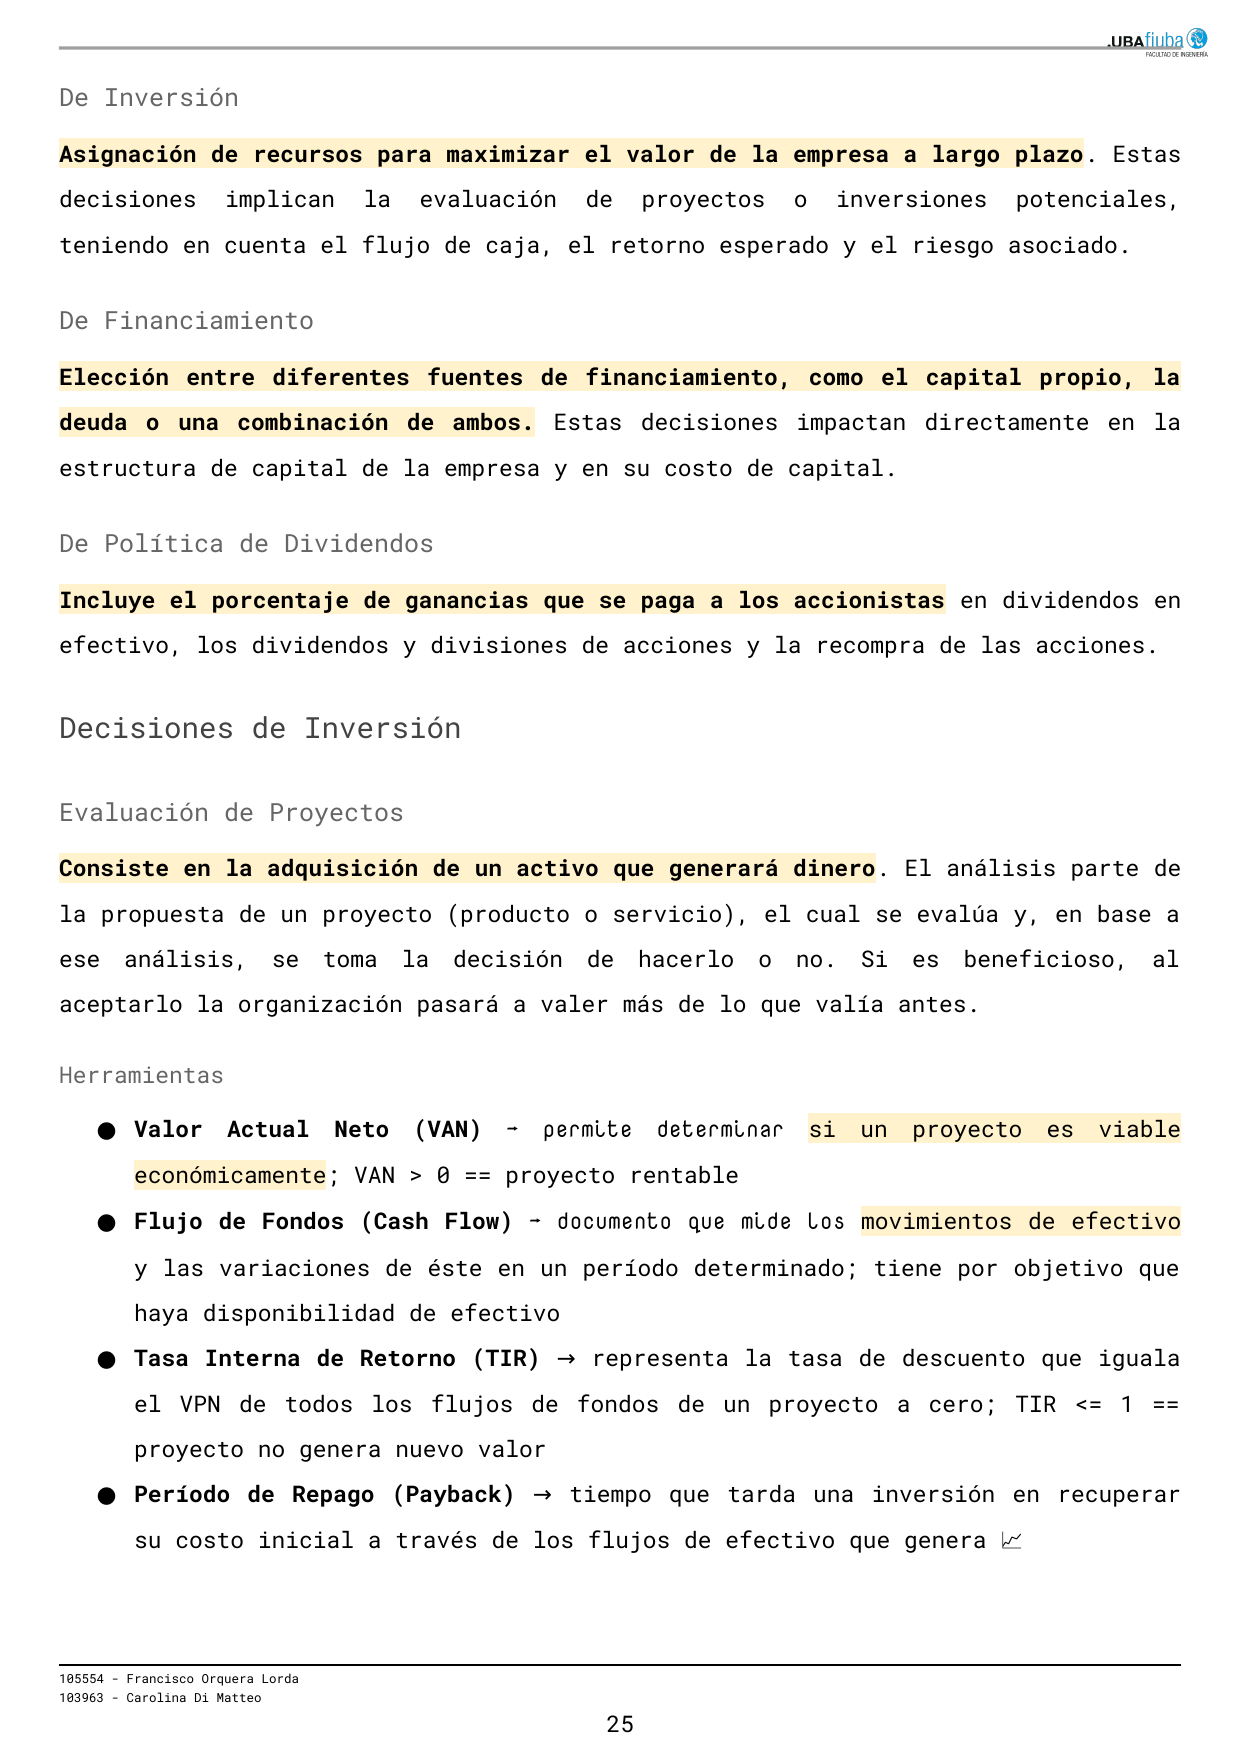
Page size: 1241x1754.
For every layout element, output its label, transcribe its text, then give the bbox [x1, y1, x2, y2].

subtitle De Inversión [59, 81, 1181, 113]
subtitle Evaluación de Proyectos [59, 795, 1181, 828]
picture [1097, 18, 1220, 65]
text Asignación de recursos para maximizar el valor de la empresa a largo plazo. Estas decisiones implican la evaluación de proyectos o inversiones potenciales, teniendo en cuenta el flujo de caja, el retorno esperado y el riesgo asociado. [59, 138, 1181, 259]
subtitle Decisiones de Inversión [59, 708, 1181, 747]
subtitle De Política de Dividendos [59, 526, 1181, 559]
text Elección entre diferentes fuentes de financiamiento, como el capital propio, la deuda o una combinación de ambos. Estas decisiones impactan directamente en la estructura de capital de la empresa y en su costo de capital. [59, 391, 1181, 482]
list Valor Actual Neto (VAN) → permite determinar si un proyecto es viable económicamente; VAN > 0 == proyecto rentable 🙂 [96, 1113, 1181, 1190]
text Incluye el porcentaje de ganancias que se paga a los accionistas en dividendos en efectivo, los dividendos y divisiones de acciones y la recompra de las acciones. [59, 584, 1181, 660]
subtitle De Financiamiento [59, 303, 1181, 336]
list Período de Repago (Payback) → tiempo que tarda una inversión en recuperar su costo inicial a través de los flujos de efectivo que genera 📈 [96, 1479, 1181, 1554]
list Flujo de Fondos (Cash Flow) → documento que mide los movimientos de efectivo y las variaciones de éste en un período determinado; tiene por objetivo que haya disponibilidad de efectivo 💸💸 [96, 1205, 1181, 1328]
subtitle Herramientas [59, 1059, 1181, 1089]
list Tasa Interna de Retorno (TIR) → representa la tasa de descuento que iguala el VPN de todos los flujos de fondos de un proyecto a cero; TIR <= 1 == proyecto no genera nuevo valor 🙁 [96, 1343, 1181, 1463]
text Consiste en la adquisición de un activo que generará dinero. El análisis parte de la propuesta de un proyecto (producto o servicio), el cual se evalúa y, en base a ese análisis, se toma la decisión de hacerlo o no. Si es beneficioso, al aceptarlo la organización pasará a valer más de lo que valía antes. [59, 853, 1181, 1019]
